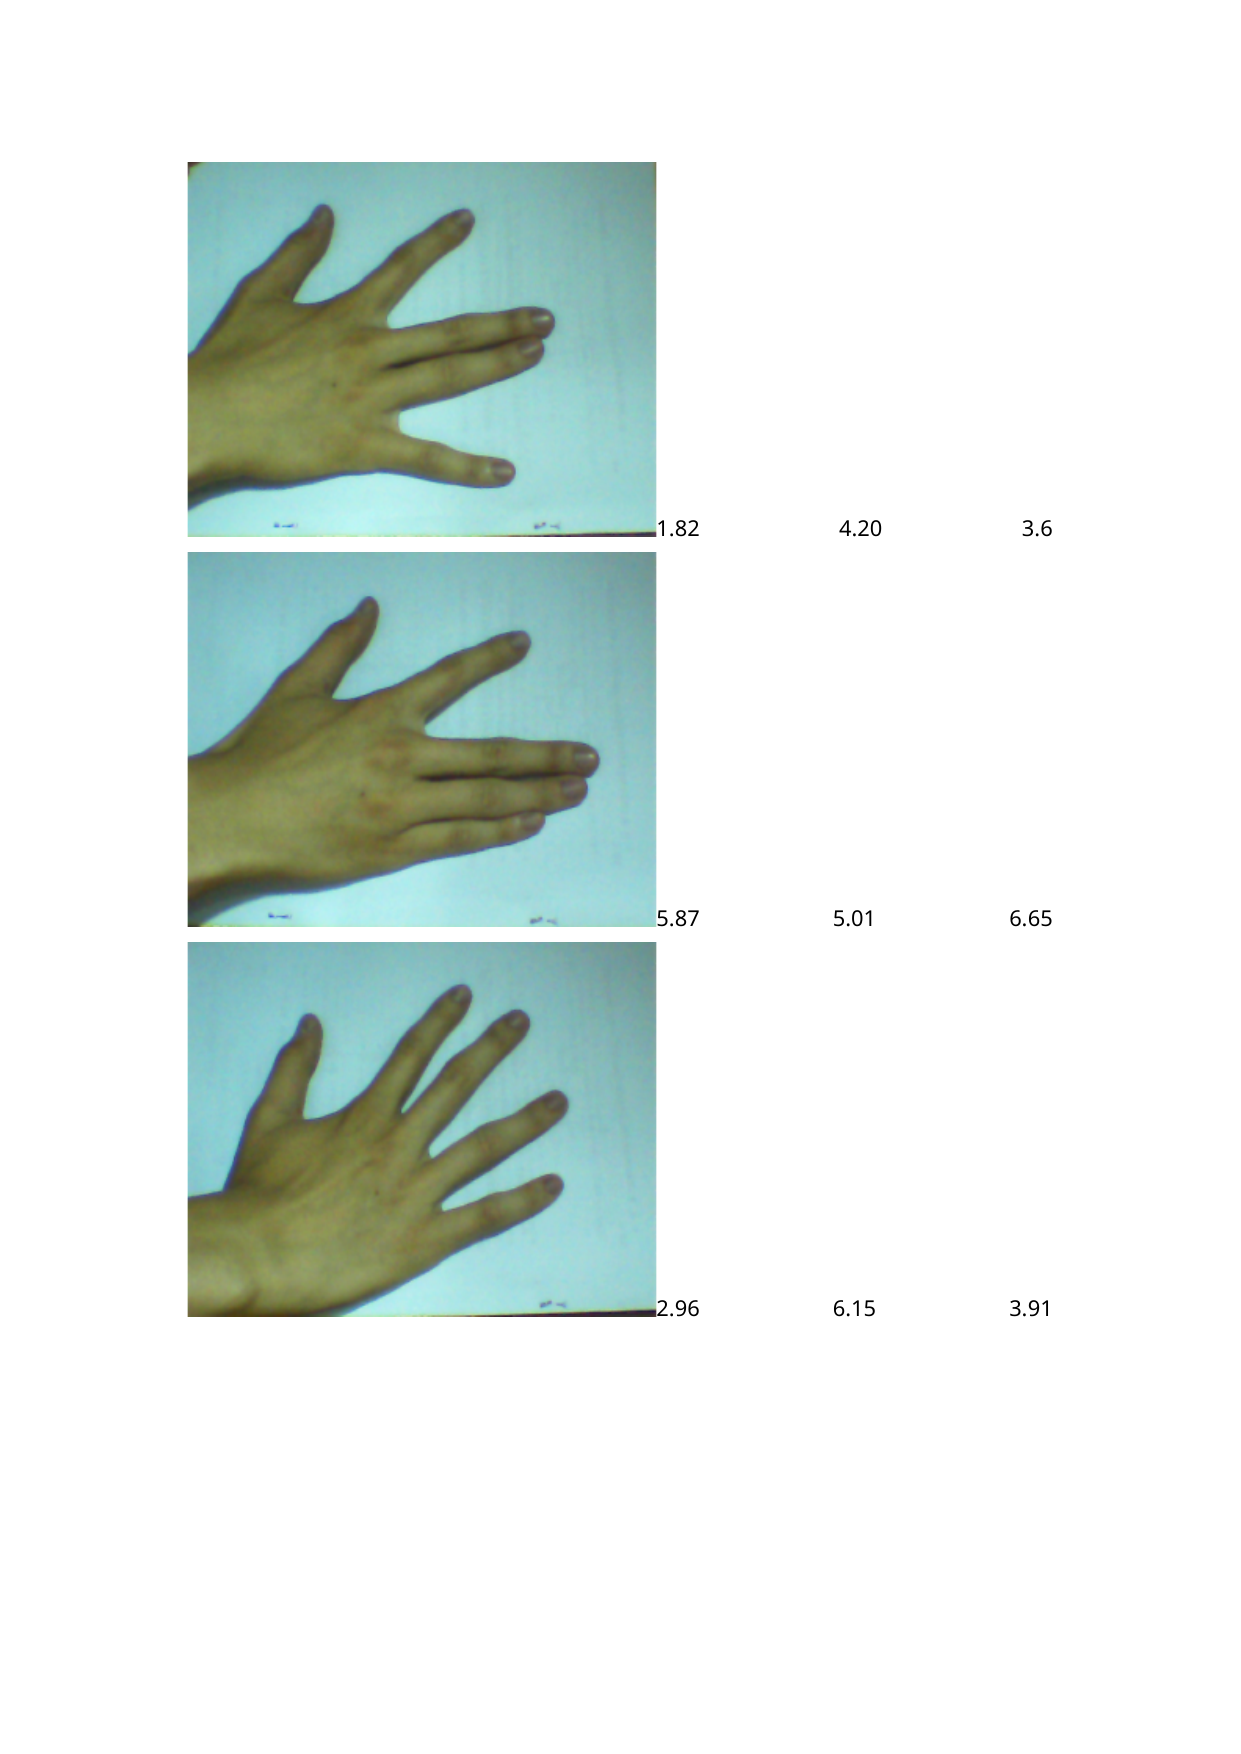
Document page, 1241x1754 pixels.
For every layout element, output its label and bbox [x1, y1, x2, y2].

picture [187, 552, 657, 927]
picture [187, 942, 657, 1317]
picture [187, 162, 657, 537]
text [187, 162, 1053, 1332]
